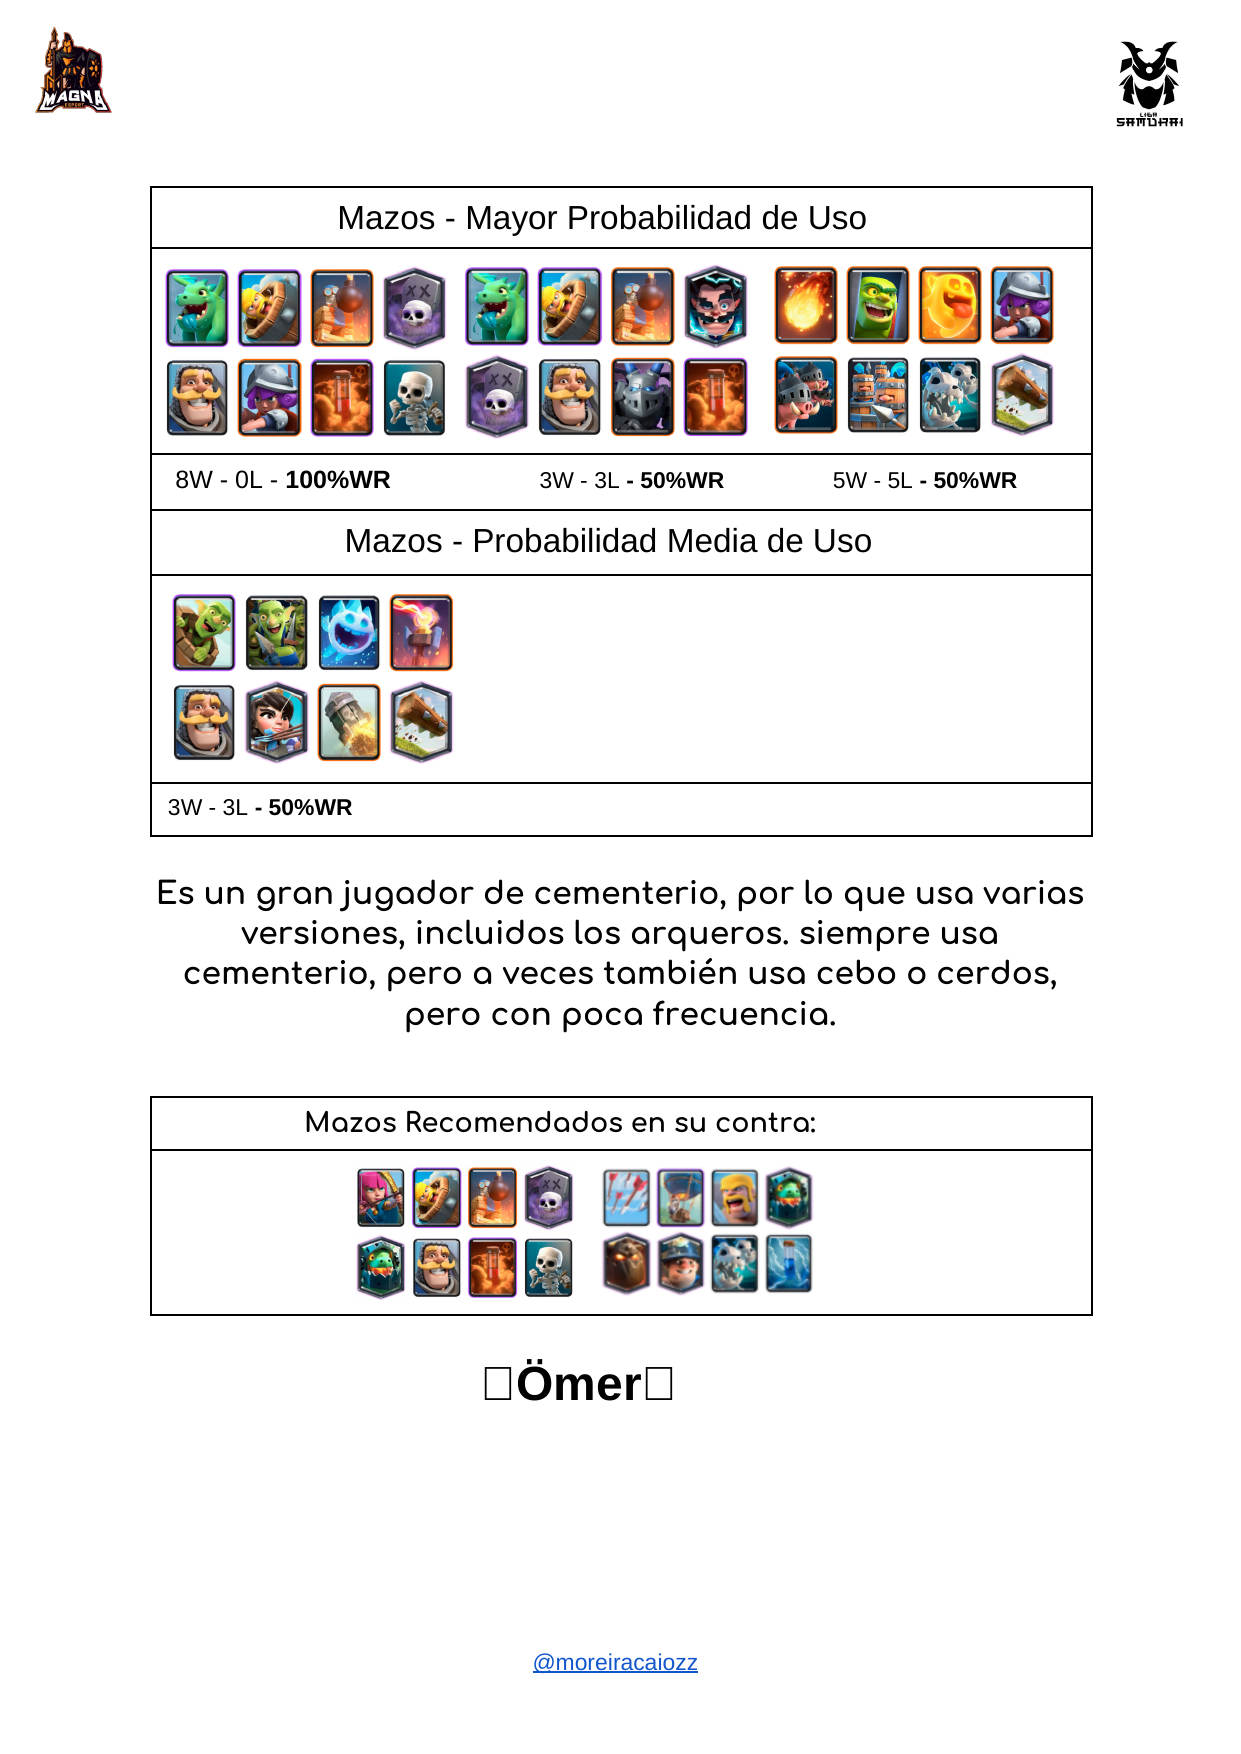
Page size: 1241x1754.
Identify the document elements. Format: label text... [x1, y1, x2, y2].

picture [167, 586, 456, 768]
table_cell [152, 576, 1091, 782]
text 🔆Ömer🔆 [150, 1356, 1090, 1411]
picture [595, 1161, 819, 1300]
picture [161, 263, 449, 439]
picture [768, 259, 1056, 439]
table_header Mazos Recomendados en su contra: [152, 1098, 1091, 1149]
table_cell Mazos - Probabilidad Media de Uso [152, 511, 1091, 574]
table_cell 8W - 0L - 100%WR 3W - 3L - 50%WR 5W - 5L - 50%WR [152, 455, 1091, 508]
picture [352, 1163, 577, 1300]
picture [0, 18, 150, 139]
picture [1090, 18, 1240, 167]
table_cell [152, 1151, 1091, 1314]
text Es un gran jugador de cementerio, por lo que usa varias versiones, incluidos los arqueros. siempre usa cementerio, pero a veces también usa cebo o cerdos, pero con poca frecuencia. [150, 877, 1090, 1032]
table_cell 3W - 3L - 50%WR [152, 784, 1091, 835]
table_cell [152, 249, 1091, 453]
table_header Mazos - Mayor Probabilidad de Uso [152, 188, 1091, 247]
picture [461, 263, 750, 439]
